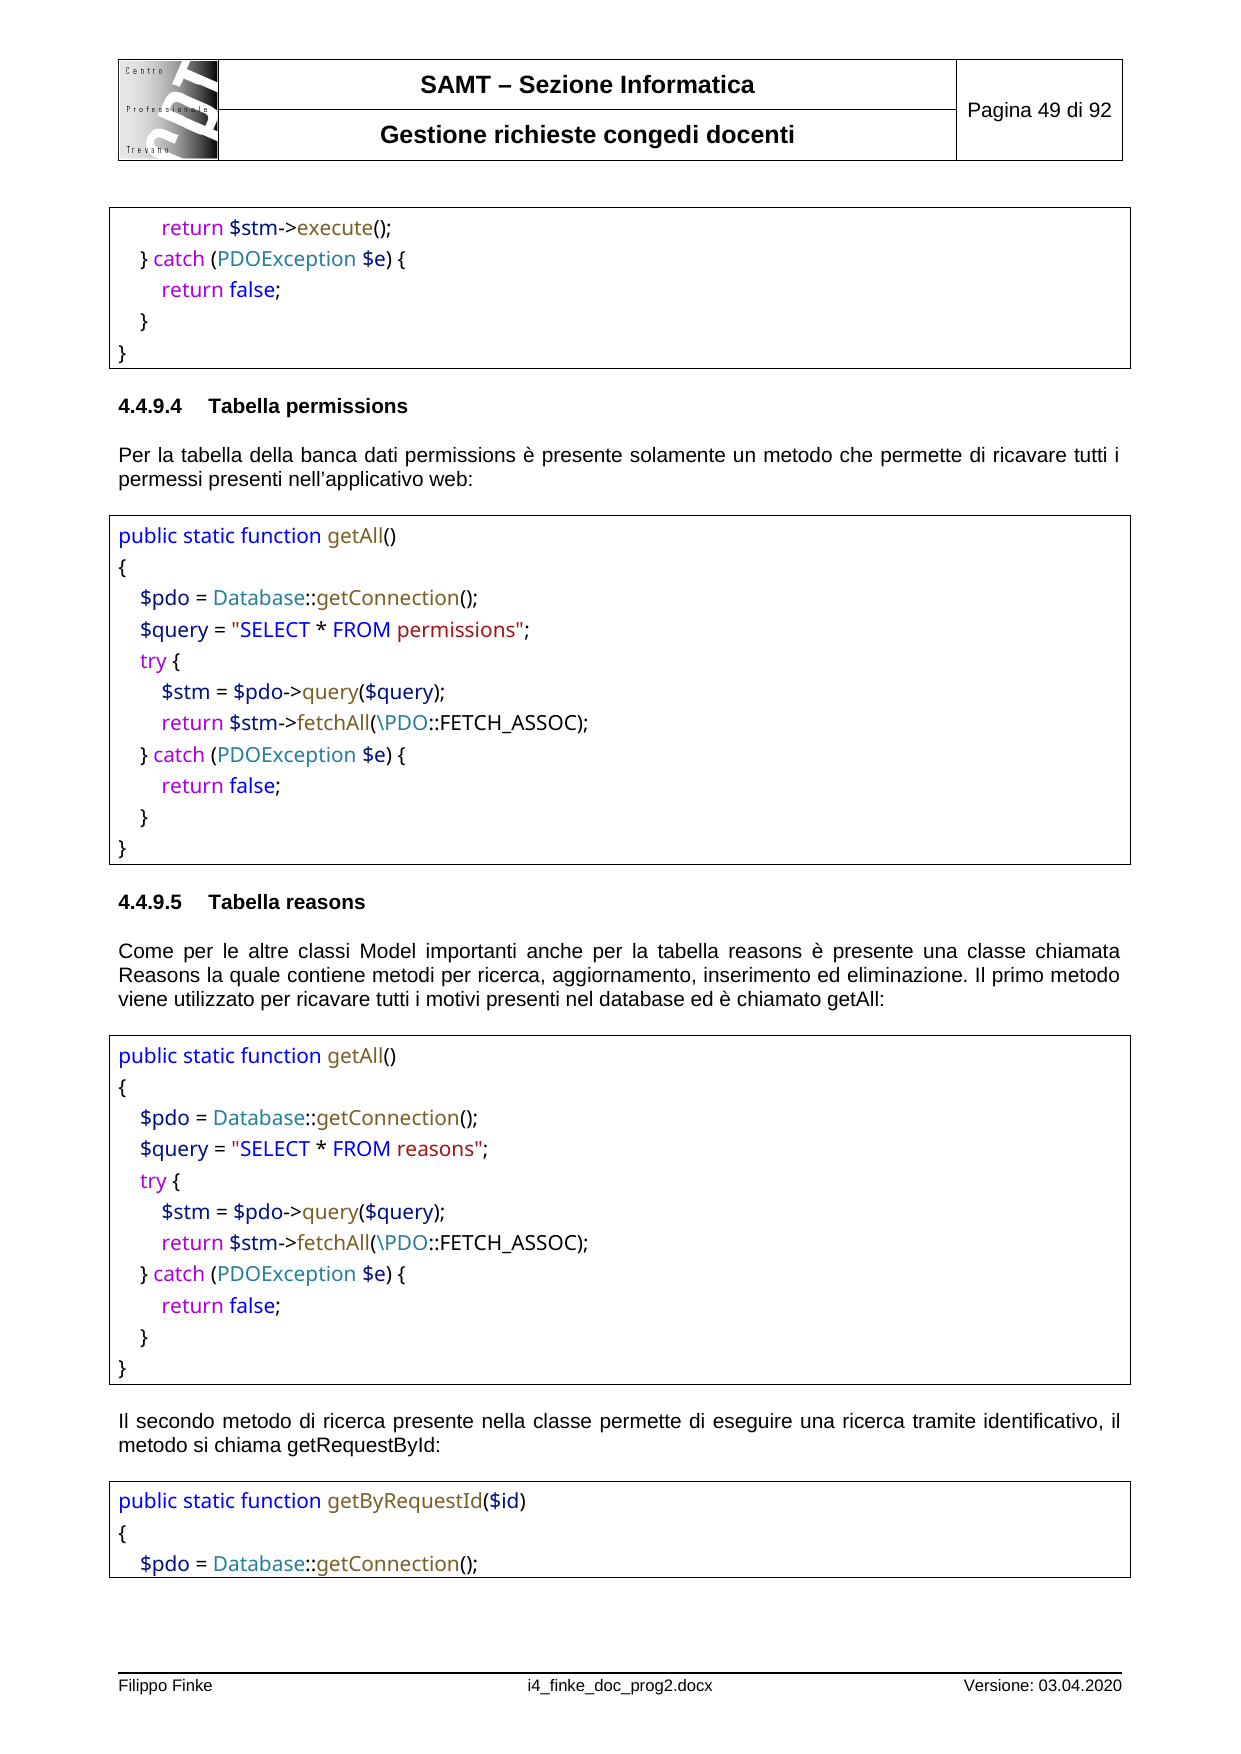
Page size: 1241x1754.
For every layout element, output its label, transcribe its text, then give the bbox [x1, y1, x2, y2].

text $pdo = Database::getConnection(); [118, 581, 1122, 612]
text Per la tabella della banca dati permissions è presente solamente un metodo che permette di ricavare tutti i permessi presenti nell’applicativo web: [118, 443, 1122, 491]
text } [110, 1347, 1130, 1384]
subtitle Tabella reasons [118, 890, 1122, 914]
text } [110, 828, 1130, 864]
text $query = "SELECT * FROM reasons"; [118, 1132, 1122, 1163]
text } catch (PDOException $e) { [118, 1257, 1122, 1288]
text } [118, 799, 1122, 828]
text try { [118, 643, 1122, 674]
text try { [118, 1163, 1122, 1194]
text $query = "SELECT * FROM permissions"; [118, 612, 1122, 643]
text $pdo = Database::getConnection(); [118, 1546, 1122, 1577]
text } [118, 1319, 1122, 1347]
text return $stm->fetchAll(\PDO::FETCH_ASSOC); [118, 1226, 1122, 1257]
text return false; [118, 768, 1122, 799]
text return $stm->fetchAll(\PDO::FETCH_ASSOC); [118, 706, 1122, 737]
text { [118, 1515, 1122, 1546]
text Il secondo metodo di ricerca presente nella classe permette di eseguire una ricerca tramite identificativo, il metodo si chiama getRequestById: [118, 1409, 1122, 1457]
text public static function getAll() [110, 1036, 1130, 1069]
text { [118, 549, 1122, 581]
text return false; [118, 272, 1122, 304]
text $pdo = Database::getConnection(); [118, 1101, 1122, 1132]
subtitle Tabella permissions [118, 394, 1122, 418]
text return $stm->execute(); [110, 208, 1130, 241]
text $stm = $pdo->query($query); [118, 674, 1122, 706]
text } [110, 332, 1130, 368]
text public static function getByRequestId($id) [110, 1482, 1130, 1515]
text public static function getAll() [110, 516, 1130, 549]
text } catch (PDOException $e) { [118, 737, 1122, 768]
text } [118, 304, 1122, 332]
text } catch (PDOException $e) { [118, 241, 1122, 272]
picture [118, 60, 218, 159]
text return false; [118, 1288, 1122, 1319]
text Come per le altre classi Model importanti anche per la tabella reasons è presente una classe chiamata Reasons la quale contiene metodi per ricerca, aggiornamento, inserimento ed eliminazione. Il primo metodo viene utilizzato per ricavare tutti i motivi presenti nel database ed è chiamato getAll: [118, 939, 1122, 1011]
text { [118, 1069, 1122, 1101]
text $stm = $pdo->query($query); [118, 1194, 1122, 1226]
